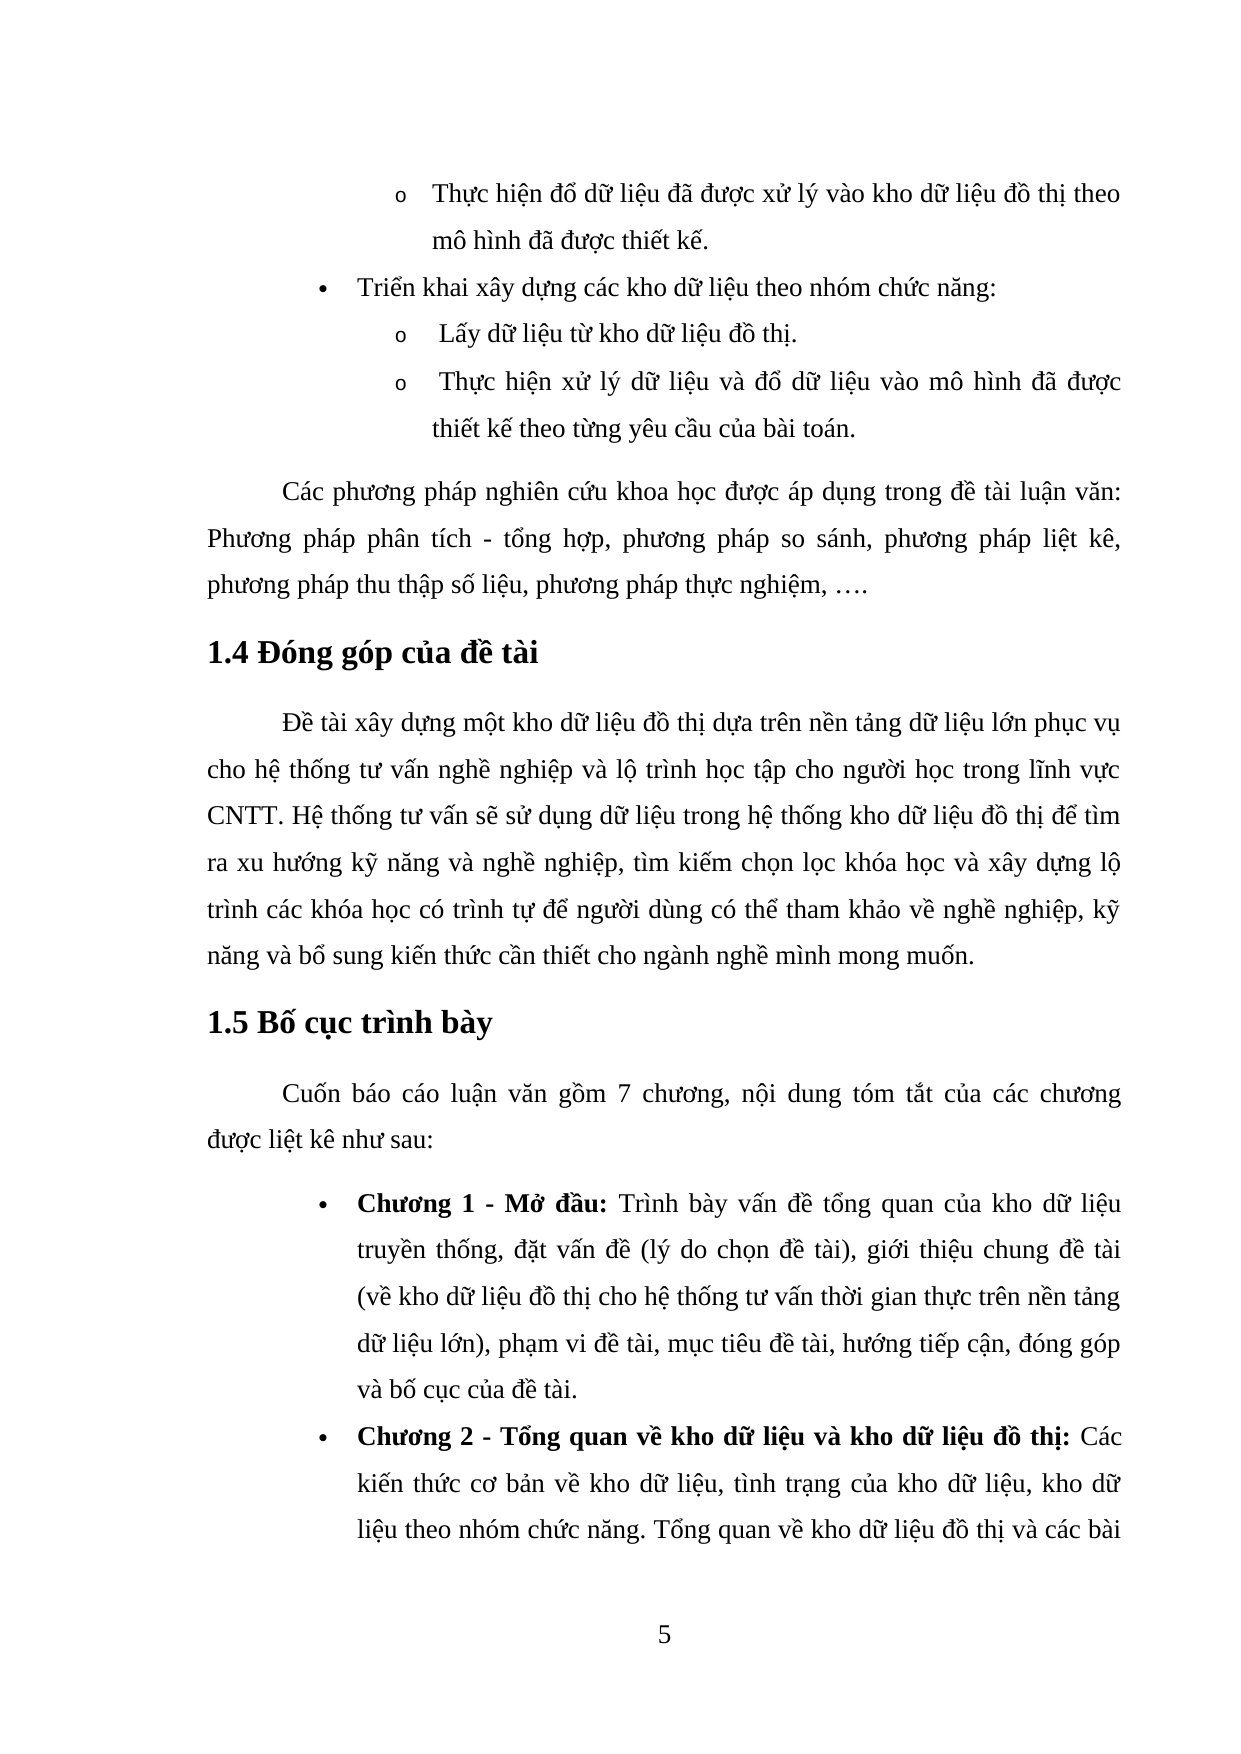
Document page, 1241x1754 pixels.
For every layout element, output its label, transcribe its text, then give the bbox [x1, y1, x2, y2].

text Các phương pháp nghiên cứu khoa học được áp dụng trong đề tài luận văn: Phương pháp phân tích - tổng hợp, phương pháp so sánh, phương pháp liệt kê, phương pháp thu thập số liệu, phương pháp thực nghiệm, …. [207, 475, 1122, 600]
text Đề tài xây dựng một kho dữ liệu đồ thị dựa trên nền tảng dữ liệu lớn phục vụ cho hệ thống tư vấn nghề nghiệp và lộ trình học tập cho người học trong lĩnh vực CNTT. Hệ thống tư vấn sẽ sử dụng dữ liệu trong hệ thống kho dữ liệu đồ thị để tìm ra xu hướng kỹ năng và nghề nghiệp, tìm kiếm chọn lọc khóa học và xây dựng lộ trình các khóa học có trình tự để người dùng có thể tham khảo về nghề nghiệp, kỹ năng và bổ sung kiến thức cần thiết cho ngành nghề mình mong muốn. [207, 706, 1122, 971]
list Chương 1 - Mở đầu: Trình bày vấn đề tổng quan của kho dữ liệu truyền thống, đặt vấn đề (lý do chọn đề tài), giới thiệu chung đề tài (về kho dữ liệu đồ thị cho hệ thống tư vấn thời gian thực trên nền tảng dữ liệu lớn), phạm vi đề tài, mục tiêu đề tài, hướng tiếp cận, đóng góp và bố cục của đề tài. [319, 1187, 1122, 1405]
text Cuốn báo cáo luận văn gồm 7 chương, nội dung tóm tắt của các chương được liệt kê như sau: [207, 1077, 1122, 1155]
subtitle Đóng góp của đề tài [207, 632, 1122, 670]
list Thực hiện đổ dữ liệu đã được xử lý vào kho dữ liệu đồ thị theo mô hình đã được thiết kế. [394, 177, 1122, 255]
subtitle Bố cục trình bày [207, 1003, 1122, 1041]
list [319, 1420, 1122, 1545]
list Triển khai xây dựng các kho dữ liệu theo nhóm chức năng: [319, 271, 1122, 302]
list Lấy dữ liệu từ kho dữ liệu đồ thị. [394, 318, 1122, 349]
list Thực hiện xử lý dữ liệu và đổ dữ liệu vào mô hình đã được thiết kế theo từng yêu cầu của bài toán. [394, 365, 1122, 443]
